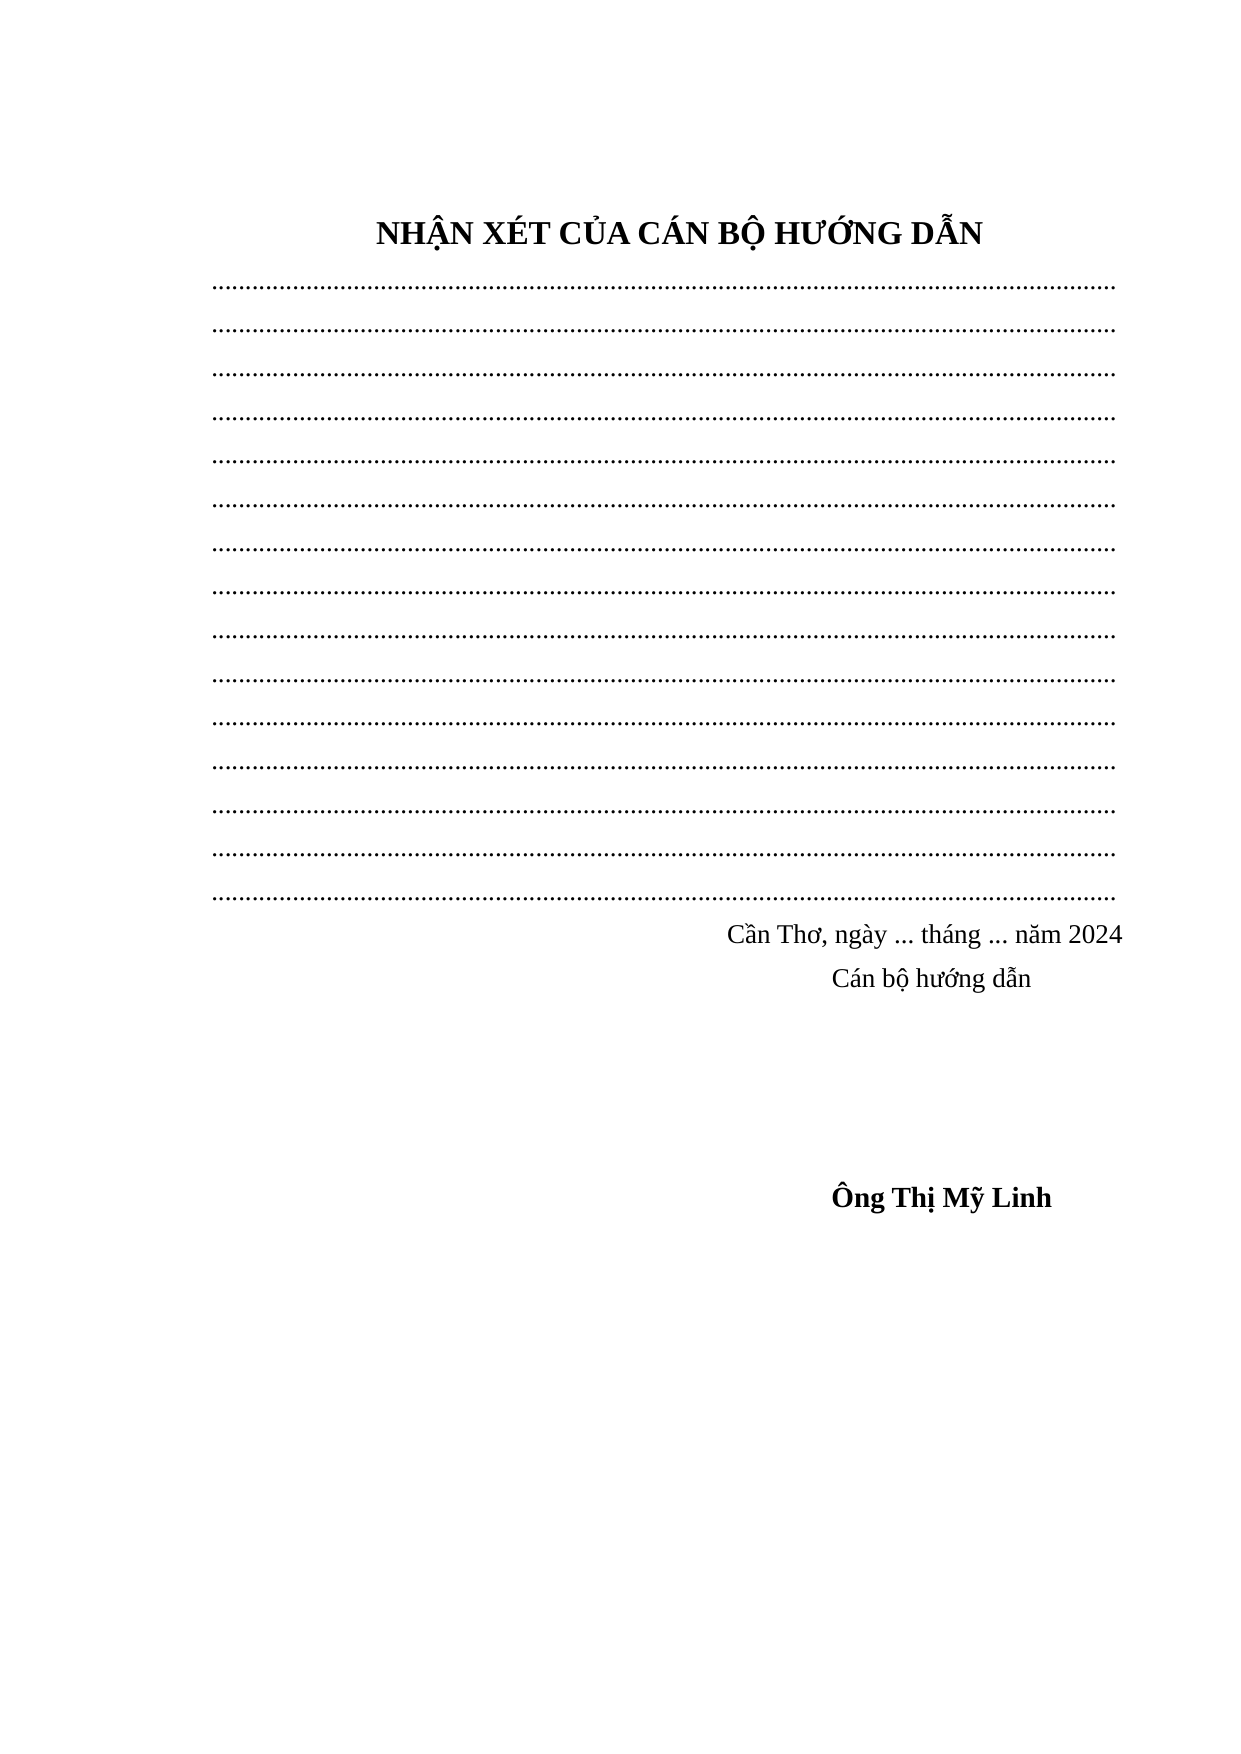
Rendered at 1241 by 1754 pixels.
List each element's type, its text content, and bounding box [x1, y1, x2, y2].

text ...................................................................................................................................... [208, 657, 1121, 688]
text ...................................................................................................................................... [208, 308, 1121, 339]
text ...................................................................................................................................... [208, 613, 1121, 644]
text Ông Thị Mỹ Linh [732, 1181, 1122, 1214]
text ...................................................................................................................................... [208, 875, 1121, 906]
text ...................................................................................................................................... [208, 744, 1121, 775]
text ...................................................................................................................................... [208, 831, 1121, 862]
text ...................................................................................................................................... [208, 526, 1121, 557]
text Cán bộ hướng dẫn [208, 962, 1031, 993]
text NHẬN XÉT CỦA CÁN BỘ HƯỚNG DẪN [244, 213, 1115, 251]
text ...................................................................................................................................... [208, 482, 1121, 513]
text ...................................................................................................................................... [208, 569, 1121, 601]
text ...................................................................................................................................... [208, 788, 1121, 819]
text ...................................................................................................................................... [208, 700, 1121, 732]
text ...................................................................................................................................... [208, 351, 1121, 382]
text ...................................................................................................................................... [208, 395, 1121, 426]
text ...................................................................................................................................... [208, 264, 1121, 295]
text Cần Thơ, ngày ... tháng ... năm 2024 [207, 919, 1123, 950]
text ...................................................................................................................................... [208, 438, 1121, 470]
